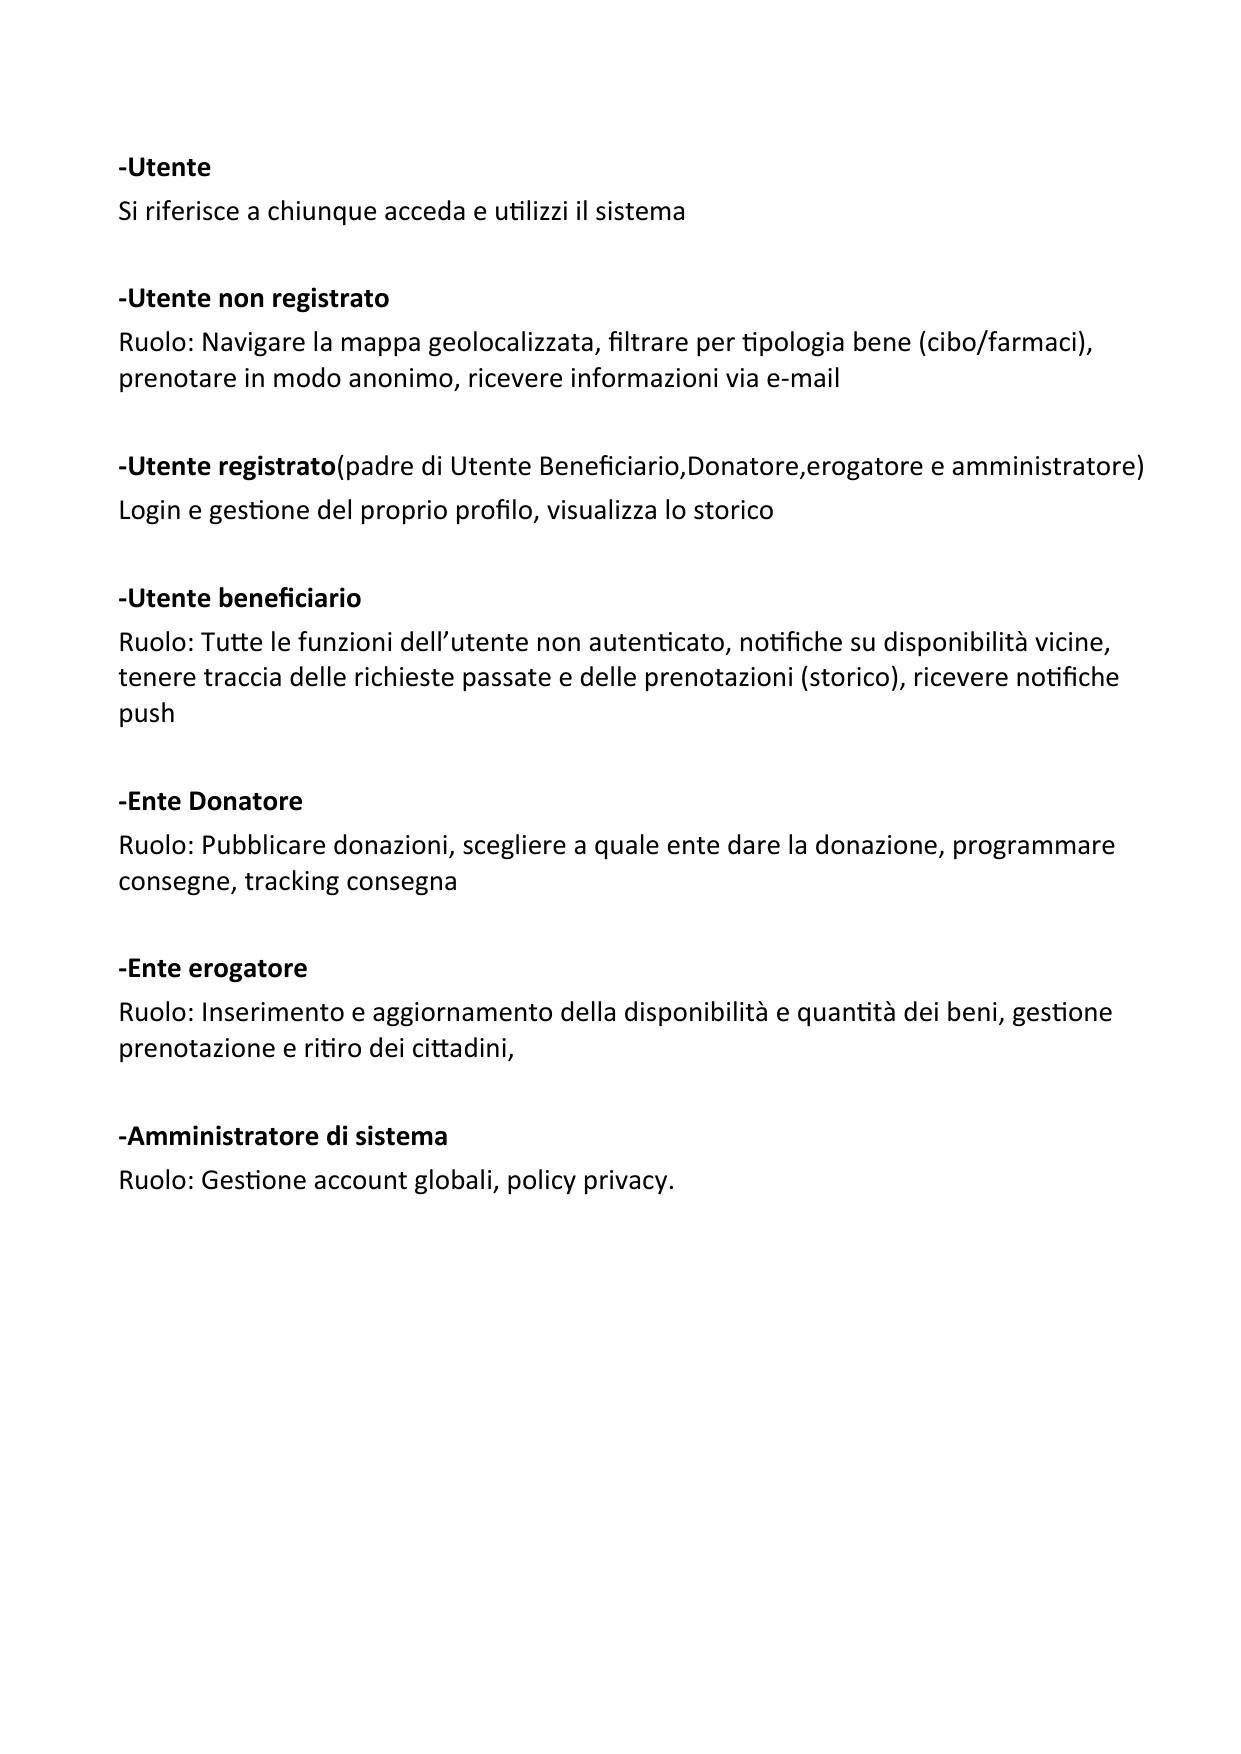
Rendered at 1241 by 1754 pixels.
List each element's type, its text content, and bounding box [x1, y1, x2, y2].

text -Ente Donatore [118, 782, 1152, 818]
text -Utente [118, 148, 1152, 183]
text -Utente beneficiario [118, 579, 1152, 614]
text Ruolo: Tutte le funzioni dell’utente non autenticato, notifiche su disponibilità vicine, tenere traccia delle richieste passate e delle prenotazioni (storico), ricevere notifiche push [118, 623, 1152, 730]
text -Amministratore di sistema [118, 1117, 1152, 1153]
text Ruolo: Gestione account globali, policy privacy. [118, 1161, 1152, 1197]
text Ruolo: Inserimento e aggiornamento della disponibilità e quantità dei beni, gestione prenotazione e ritiro dei cittadini, [118, 993, 1152, 1065]
text -Utente non registrato [118, 279, 1152, 315]
text Ruolo: Navigare la mappa geolocalizzata, filtrare per tipologia bene (cibo/farmaci), prenotare in modo anonimo, ricevere informazioni via e-mail [118, 323, 1152, 395]
text -Utente registrato(padre di Utente Beneficiario,Donatore,erogatore e amministratore) [118, 447, 1152, 483]
text -Ente erogatore [118, 949, 1152, 985]
text Login e gestione del proprio profilo, visualizza lo storico [118, 491, 1152, 527]
text Si riferisce a chiunque acceda e utilizzi il sistema [118, 192, 1152, 227]
text Ruolo: Pubblicare donazioni, scegliere a quale ente dare la donazione, programmare consegne, tracking consegna [118, 826, 1152, 897]
